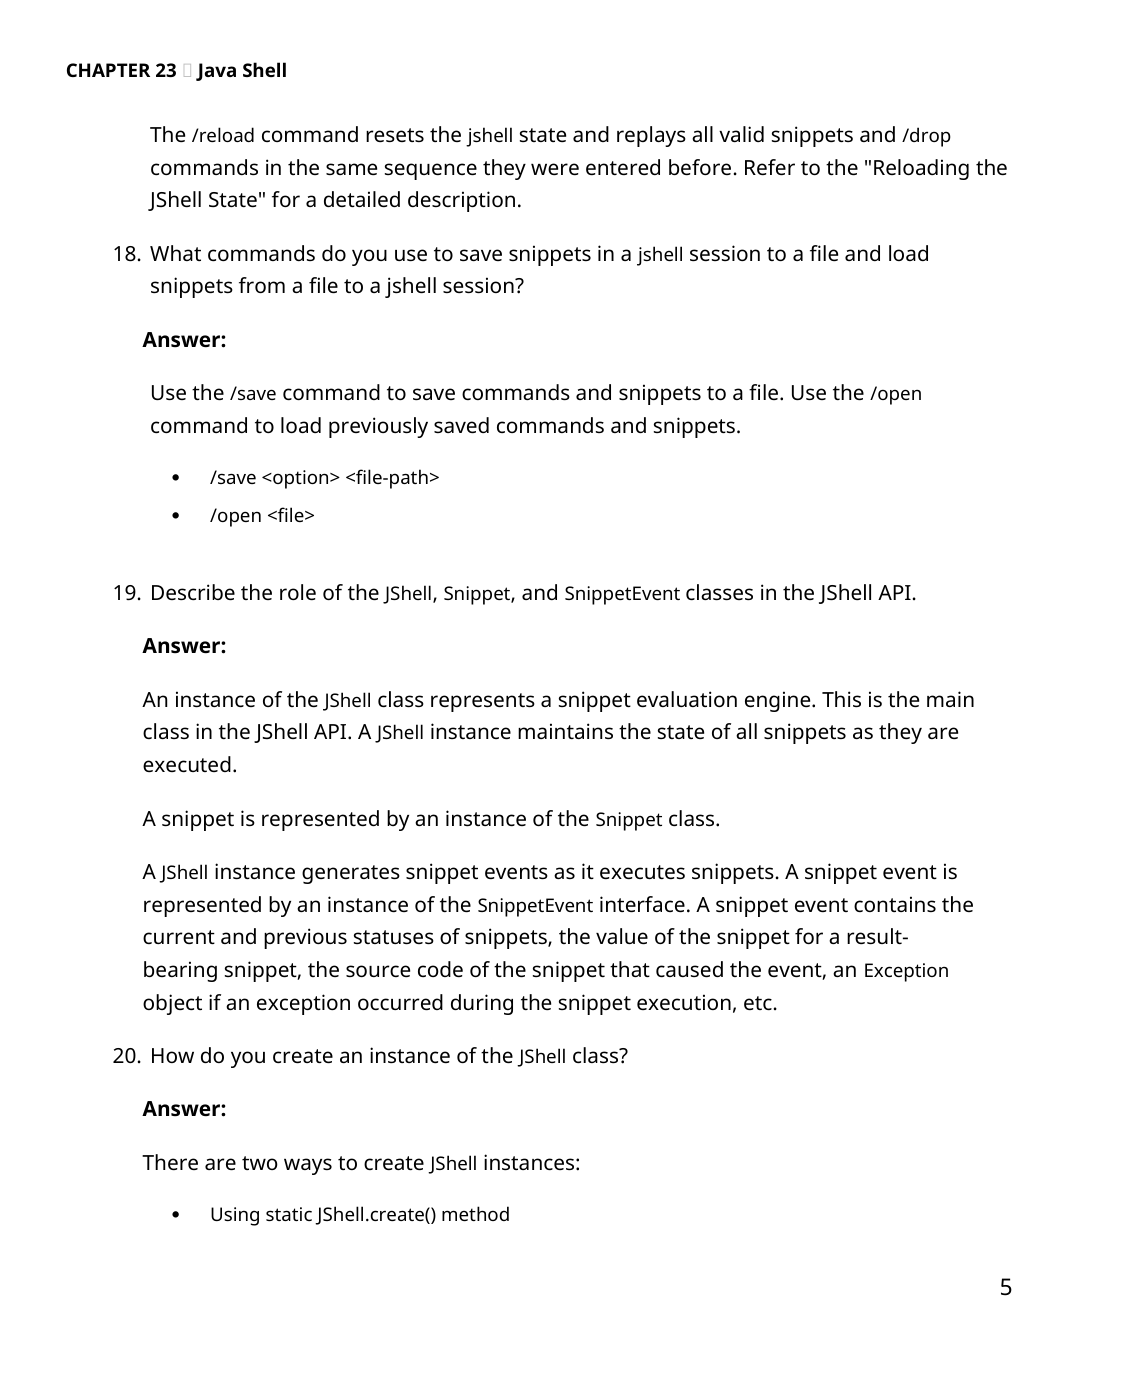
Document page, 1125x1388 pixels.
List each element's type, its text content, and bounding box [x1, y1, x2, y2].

text Answer: [142, 632, 982, 660]
text /open <file> [172, 502, 1012, 528]
text Answer: [142, 325, 982, 353]
text /save <option> <file-path> [172, 464, 1012, 490]
list The /reload command resets the jshell state and replays all valid snippets and /drop commands in the same sequence they were entered before. Refer to the "Reloading the JShell State" for a detailed description. [150, 120, 1012, 214]
text Using static JShell.create() method [172, 1201, 1012, 1227]
text A JShell instance generates snippet events as it executes snippets. A snippet event is represented by an instance of the SnippetEvent interface. A snippet event contains the current and previous statuses of snippets, the value of the snippet for a result-bearing snippet, the source code of the snippet that caused the event, an Exception object if an exception occurred during the snippet execution, etc. [142, 857, 982, 1016]
text Describe the role of the JShell, Snippet, and SnippetEvent classes in the JShell API. [112, 578, 1012, 607]
list Use the /save command to save commands and snippets to a file. Use the /open command to load previously saved commands and snippets. [150, 378, 1012, 439]
text A snippet is represented by an instance of the Snippet class. [142, 804, 982, 832]
text How do you create an instance of the JShell class? [112, 1041, 1012, 1069]
text What commands do you use to save snippets in a jshell session to a file and load snippets from a file to a jshell session? [112, 239, 1012, 300]
text An instance of the JShell class represents a snippet evaluation engine. This is the main class in the JShell API. A JShell instance maintains the state of all snippets as they are executed. [142, 685, 982, 779]
text There are two ways to create JShell instances: [142, 1148, 982, 1176]
text Answer: [142, 1094, 982, 1123]
